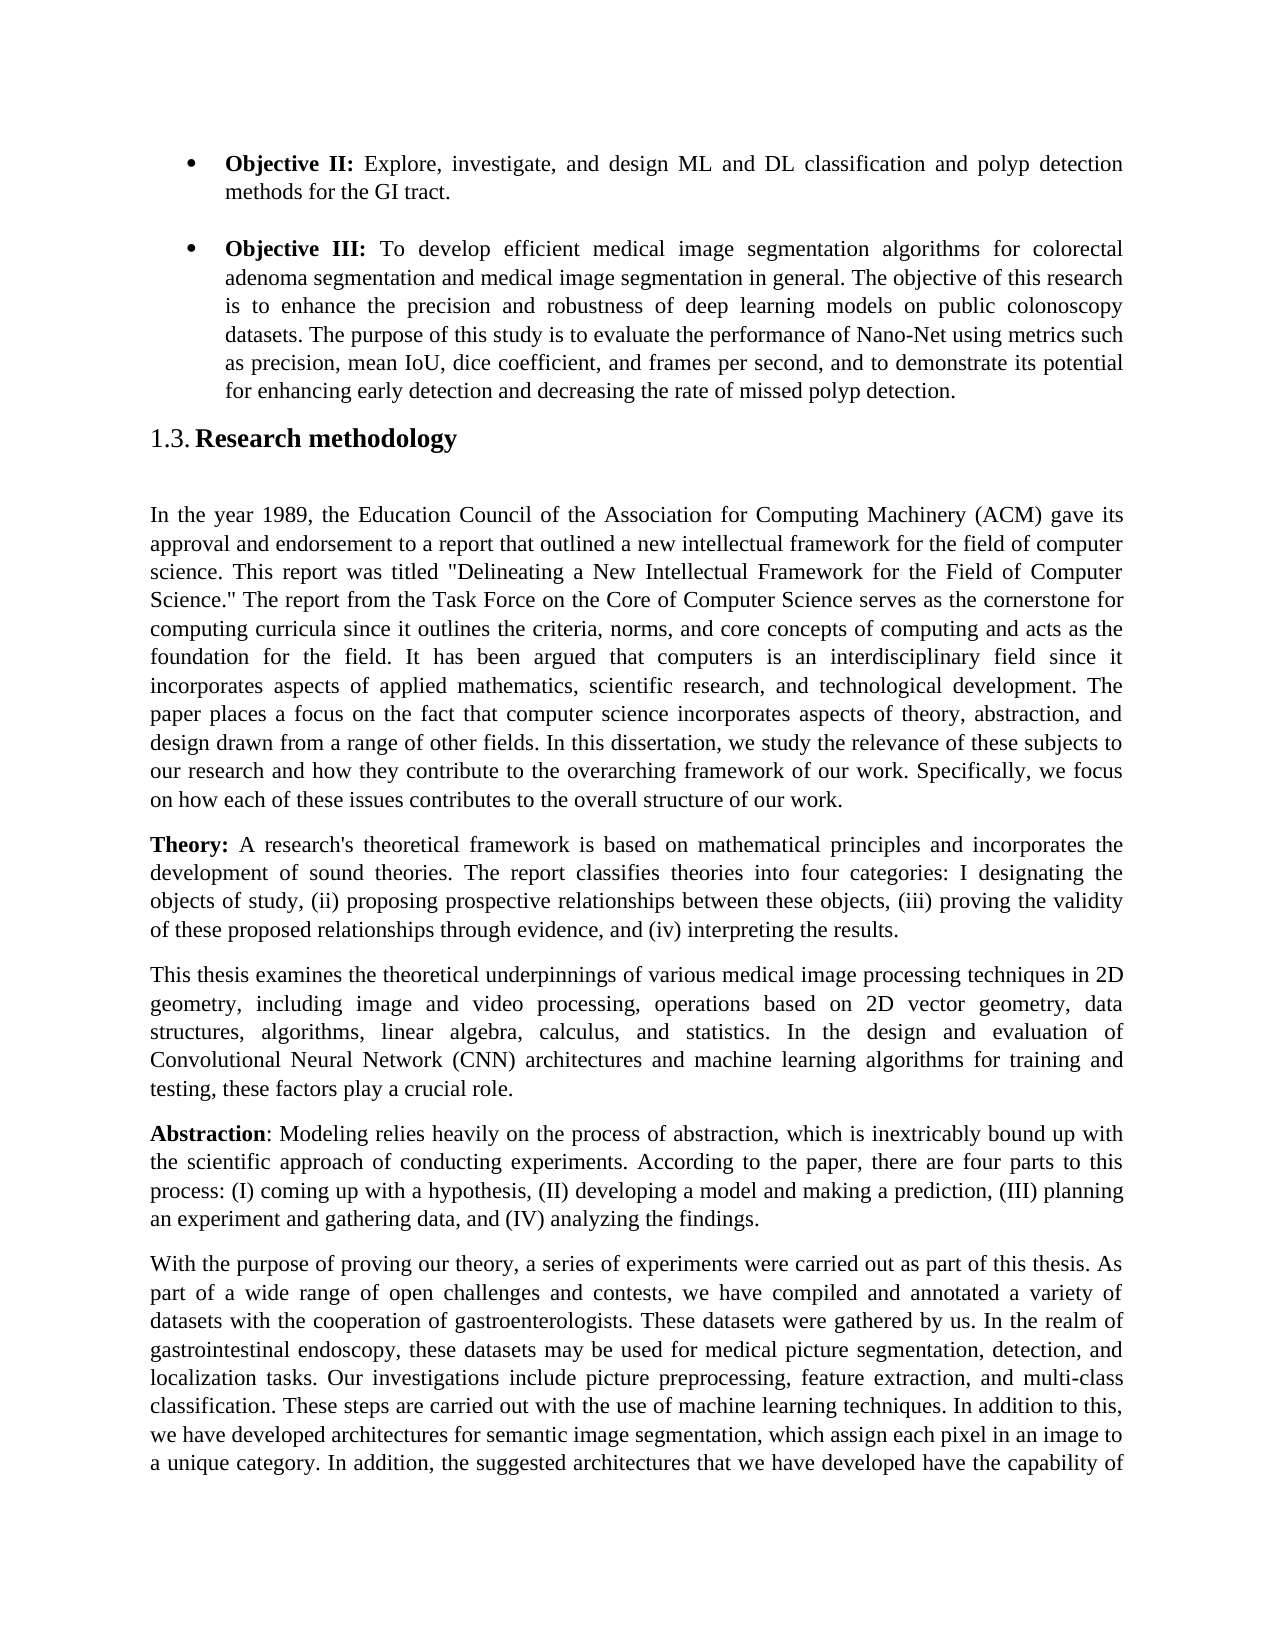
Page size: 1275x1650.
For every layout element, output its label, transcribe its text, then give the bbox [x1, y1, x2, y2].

subtitle Research methodology [150, 423, 1125, 454]
text This thesis examines the theoretical underpinnings of various medical image processing techniques in 2D geometry, including image and video processing, operations based on 2D vector geometry, data structures, algorithms, linear algebra, calculus, and statistics. In the design and evaluation of Convolutional Neural Network (CNN) architectures and machine learning algorithms for training and testing, these factors play a crucial role. [150, 961, 1125, 1101]
text Theory: A research's theoretical framework is based on mathematical principles and incorporates the development of sound theories. The report classifies theories into four categories: I designating the objects of study, (ii) proposing prospective relationships between these objects, (iii) proving the validity of these proposed relationships through evidence, and (iv) interpreting the results. [150, 831, 1125, 942]
list Objective III: To develop efficient medical image segmentation algorithms for colorectal adenoma segmentation and medical image segmentation in general. The objective of this research is to enhance the precision and robustness of deep learning models on public colonoscopy datasets. The purpose of this study is to evaluate the performance of Nano-Net using metrics such as precision, mean IoU, dice coefficient, and frames per second, and to demonstrate its potential for enhancing early detection and decreasing the rate of missed polyp detection. [187, 235, 1125, 404]
text In the year 1989, the Education Council of the Association for Computing Machinery (ACM) gave its approval and endorsement to a report that outlined a new intellectual framework for the field of computer science. This report was titled "Delineating a New Intellectual Framework for the Field of Computer Science." The report from the Task Force on the Core of Computer Science serves as the cornerstone for computing curricula since it outlines the criteria, norms, and core concepts of computing and acts as the foundation for the field. It has been argued that computers is an interdisciplinary field since it incorporates aspects of applied mathematics, scientific research, and technological development. The paper places a focus on the fact that computer science incorporates aspects of theory, abstraction, and design drawn from a range of other fields. In this dissertation, we study the relevance of these subjects to our research and how they contribute to the overarching framework of our work. Specifically, we focus on how each of these issues contributes to the overall structure of our work. [150, 501, 1125, 812]
list Objective II: Explore, investigate, and design ML and DL classification and polyp detection methods for the GI tract. [187, 150, 1125, 205]
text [150, 1250, 1125, 1476]
text Abstraction: Modeling relies heavily on the process of abstraction, which is inextricably bound up with the scientific approach of conducting experiments. According to the paper, there are four parts to this process: (I) coming up with a hypothesis, (II) developing a model and making a prediction, (III) planning an experiment and gathering data, and (IV) analyzing the findings. [150, 1120, 1125, 1232]
